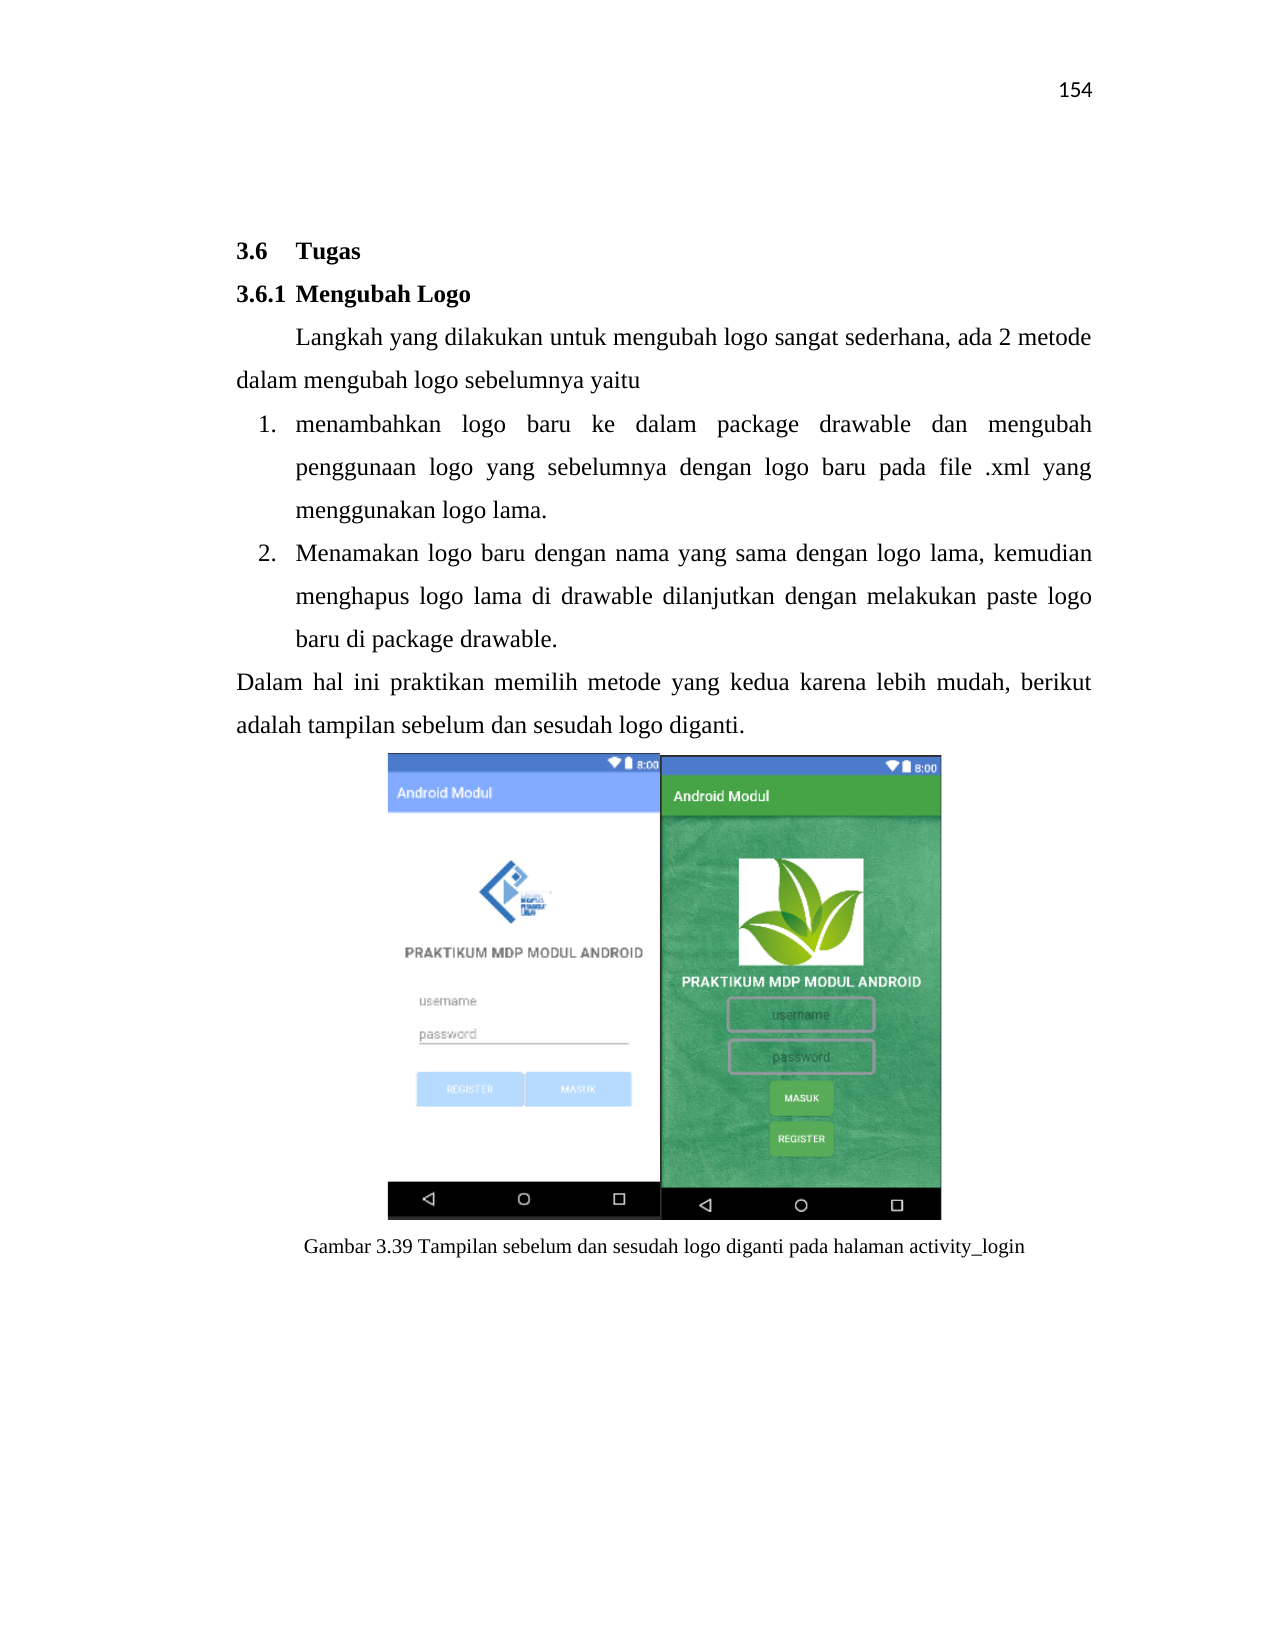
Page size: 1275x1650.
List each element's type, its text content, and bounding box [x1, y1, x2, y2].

list menambahkan logo baru ke dalam package drawable dan mengubah penggunaan logo yang sebelumnya dengan logo baru pada file .xml yang menggunakan logo lama. [258, 409, 1093, 524]
text Dalam hal ini praktikan memilih metode yang kedua karena lebih mudah, berikut adalah tampilan sebelum dan sesudah logo diganti. [236, 667, 1093, 739]
text Gambar 3.39 Tampilan sebelum dan sesudah logo diganti pada halaman activity_login [236, 1234, 1093, 1258]
list Menamakan logo baru dengan nama yang sama dengan logo lama, kemudian menghapus logo lama di drawable dilanjutkan dengan melakukan paste logo baru di package drawable. [258, 538, 1093, 653]
text 3.6 Tugas [236, 236, 1093, 265]
picture [387, 753, 942, 1220]
text 3.6.1 Mengubah Logo [236, 279, 1093, 308]
text Langkah yang dilakukan untuk mengubah logo sangat sederhana, ada 2 metode dalam mengubah logo sebelumnya yaitu [236, 322, 1093, 394]
